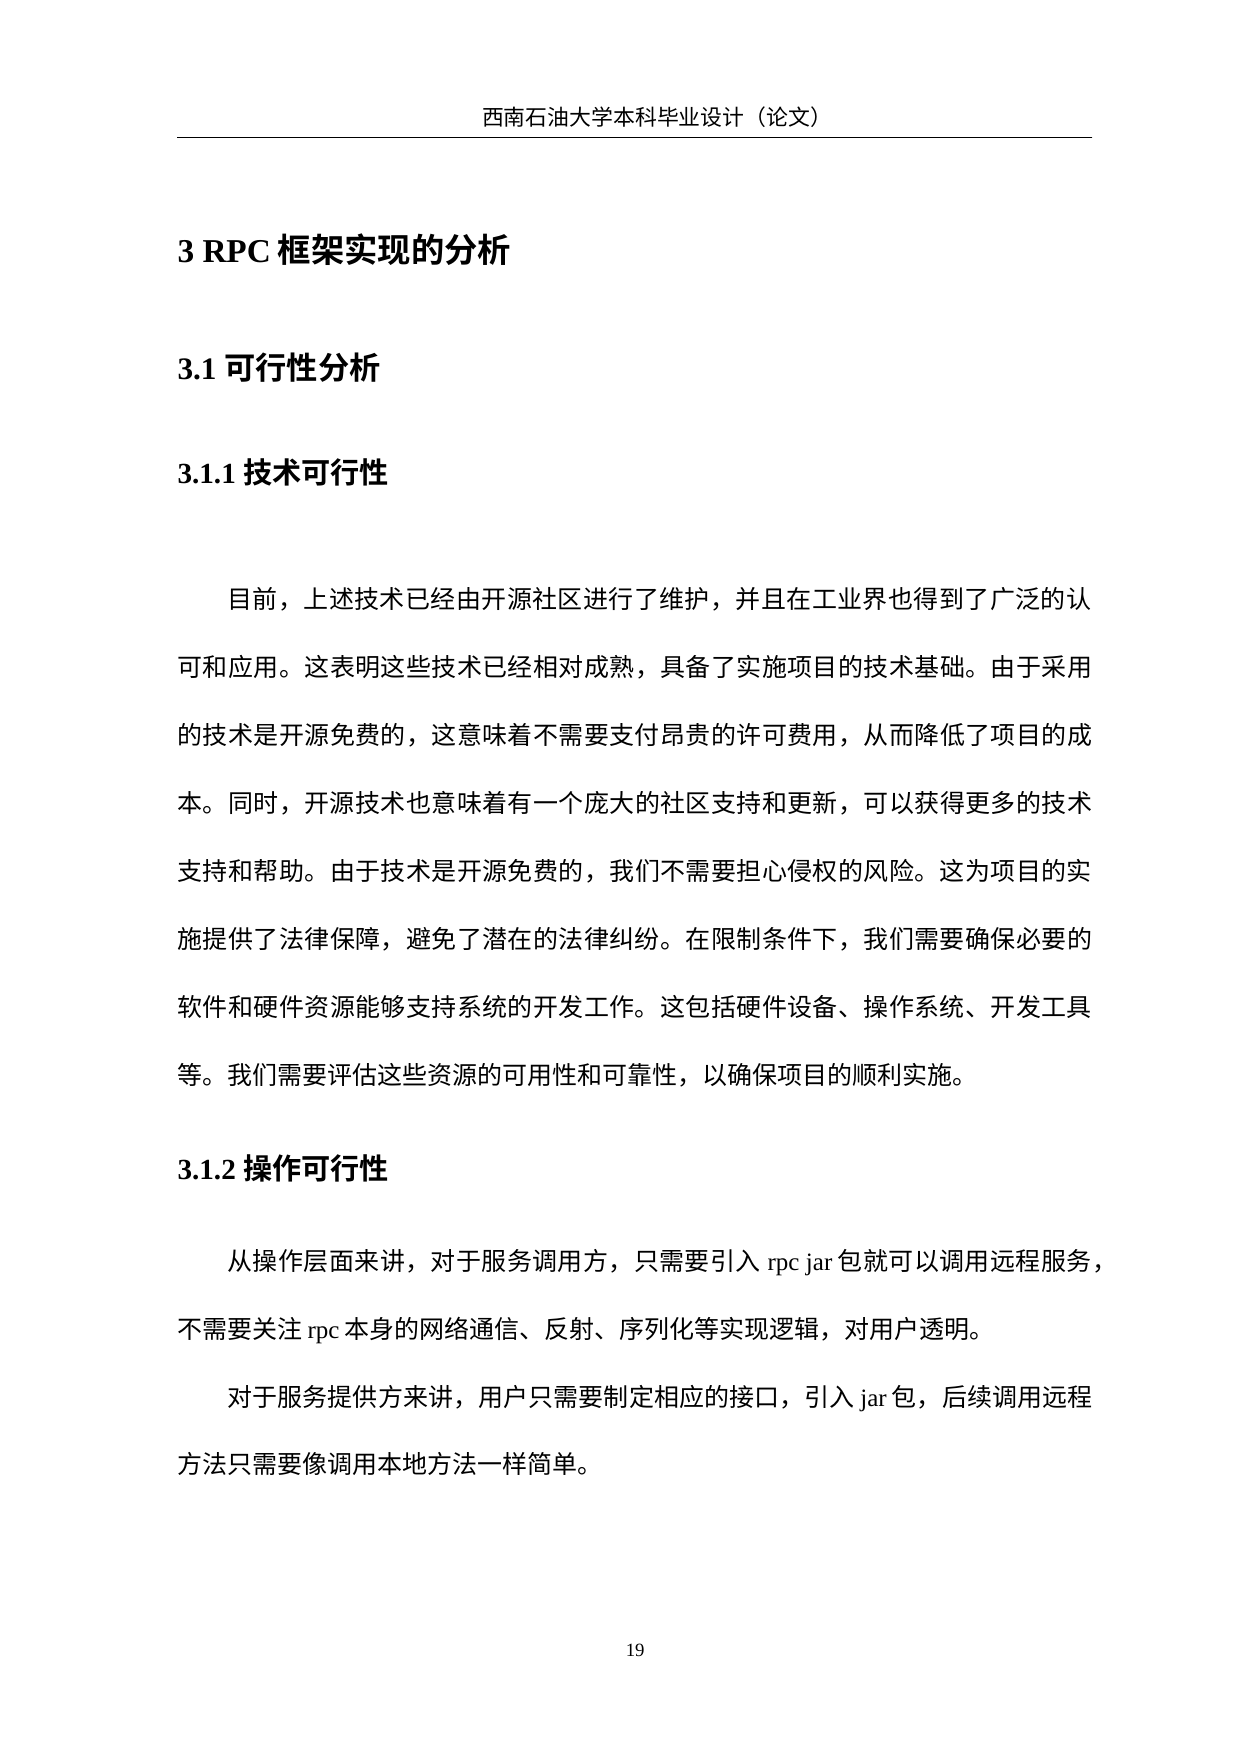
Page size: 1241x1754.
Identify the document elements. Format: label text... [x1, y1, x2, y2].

text 对于服务提供方来讲，用户只需要制定相应的接口，引入jar包，后续调用远程方法只需要像调用本地方法一样简单。 [177, 1361, 1092, 1497]
subtitle 可行性分析 [177, 332, 1092, 400]
subtitle RPC框架实现的分析 [177, 214, 1092, 282]
text 目前，上述技术已经由开源社区进行了维护，并且在工业界也得到了广泛的认可和应用。这表明这些技术已经相对成熟，具备了实施项目的技术基础。由于采用的技术是开源免费的，这意味着不需要支付昂贵的许可费用，从而降低了项目的成本。同时，开源技术也意味着有一个庞大的社区支持和更新，可以获得更多的技术支持和帮助。由于技术是开源免费的，我们不需要担心侵权的风险。这为项目的实施提供了法律保障，避免了潜在的法律纠纷。在限制条件下，我们需要确保必要的软件和硬件资源能够支持系统的开发工作。这包括硬件设备、操作系统、开发工具等。我们需要评估这些资源的可用性和可靠性，以确保项目的顺利实施。 [177, 564, 1092, 1107]
subtitle 技术可行性 [177, 437, 1092, 505]
subtitle 操作可行性 [177, 1132, 1092, 1200]
text 从操作层面来讲，对于服务调用方，只需要引入rpc jar包就可以调用远程服务，不需要关注rpc本身的网络通信、反射、序列化等实现逻辑，对用户透明。 [177, 1225, 1092, 1361]
